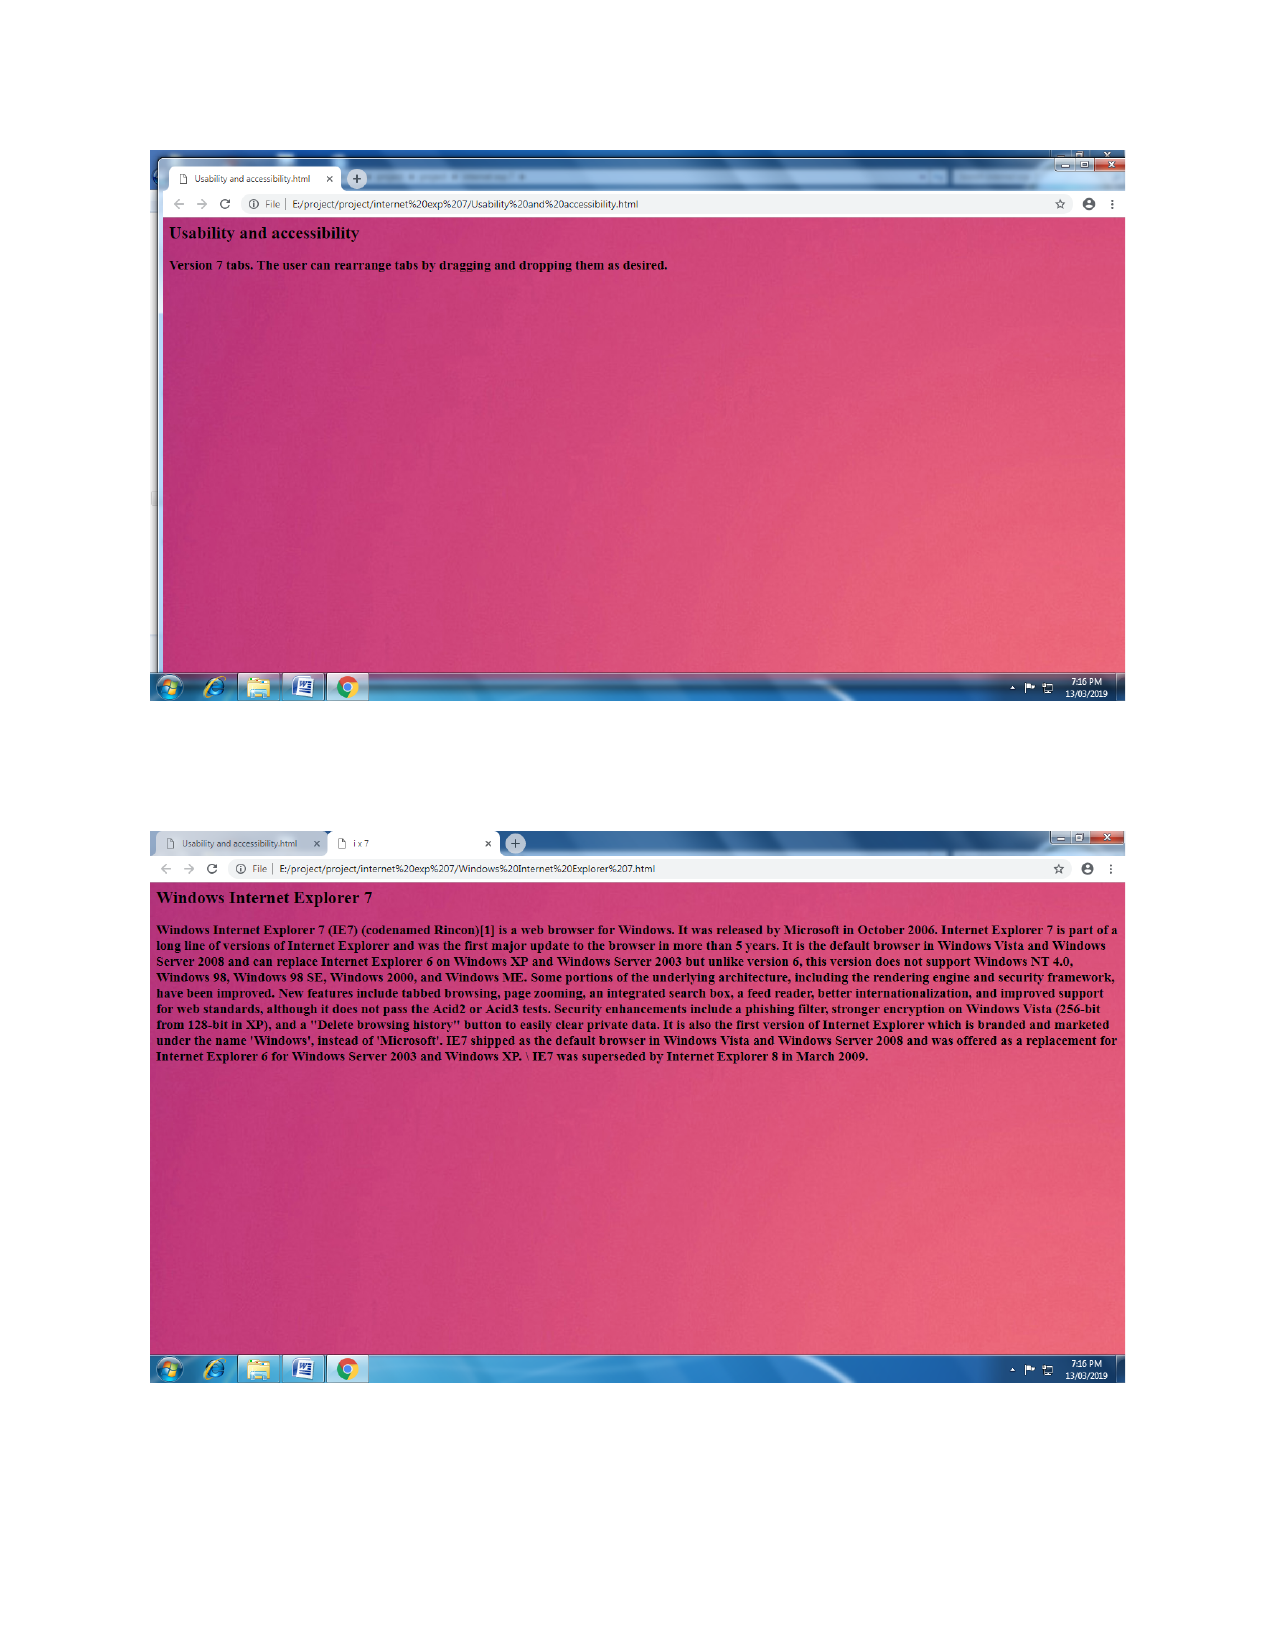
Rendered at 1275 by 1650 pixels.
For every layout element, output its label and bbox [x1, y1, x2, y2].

picture [150, 150, 1125, 701]
picture [150, 831, 1125, 1383]
